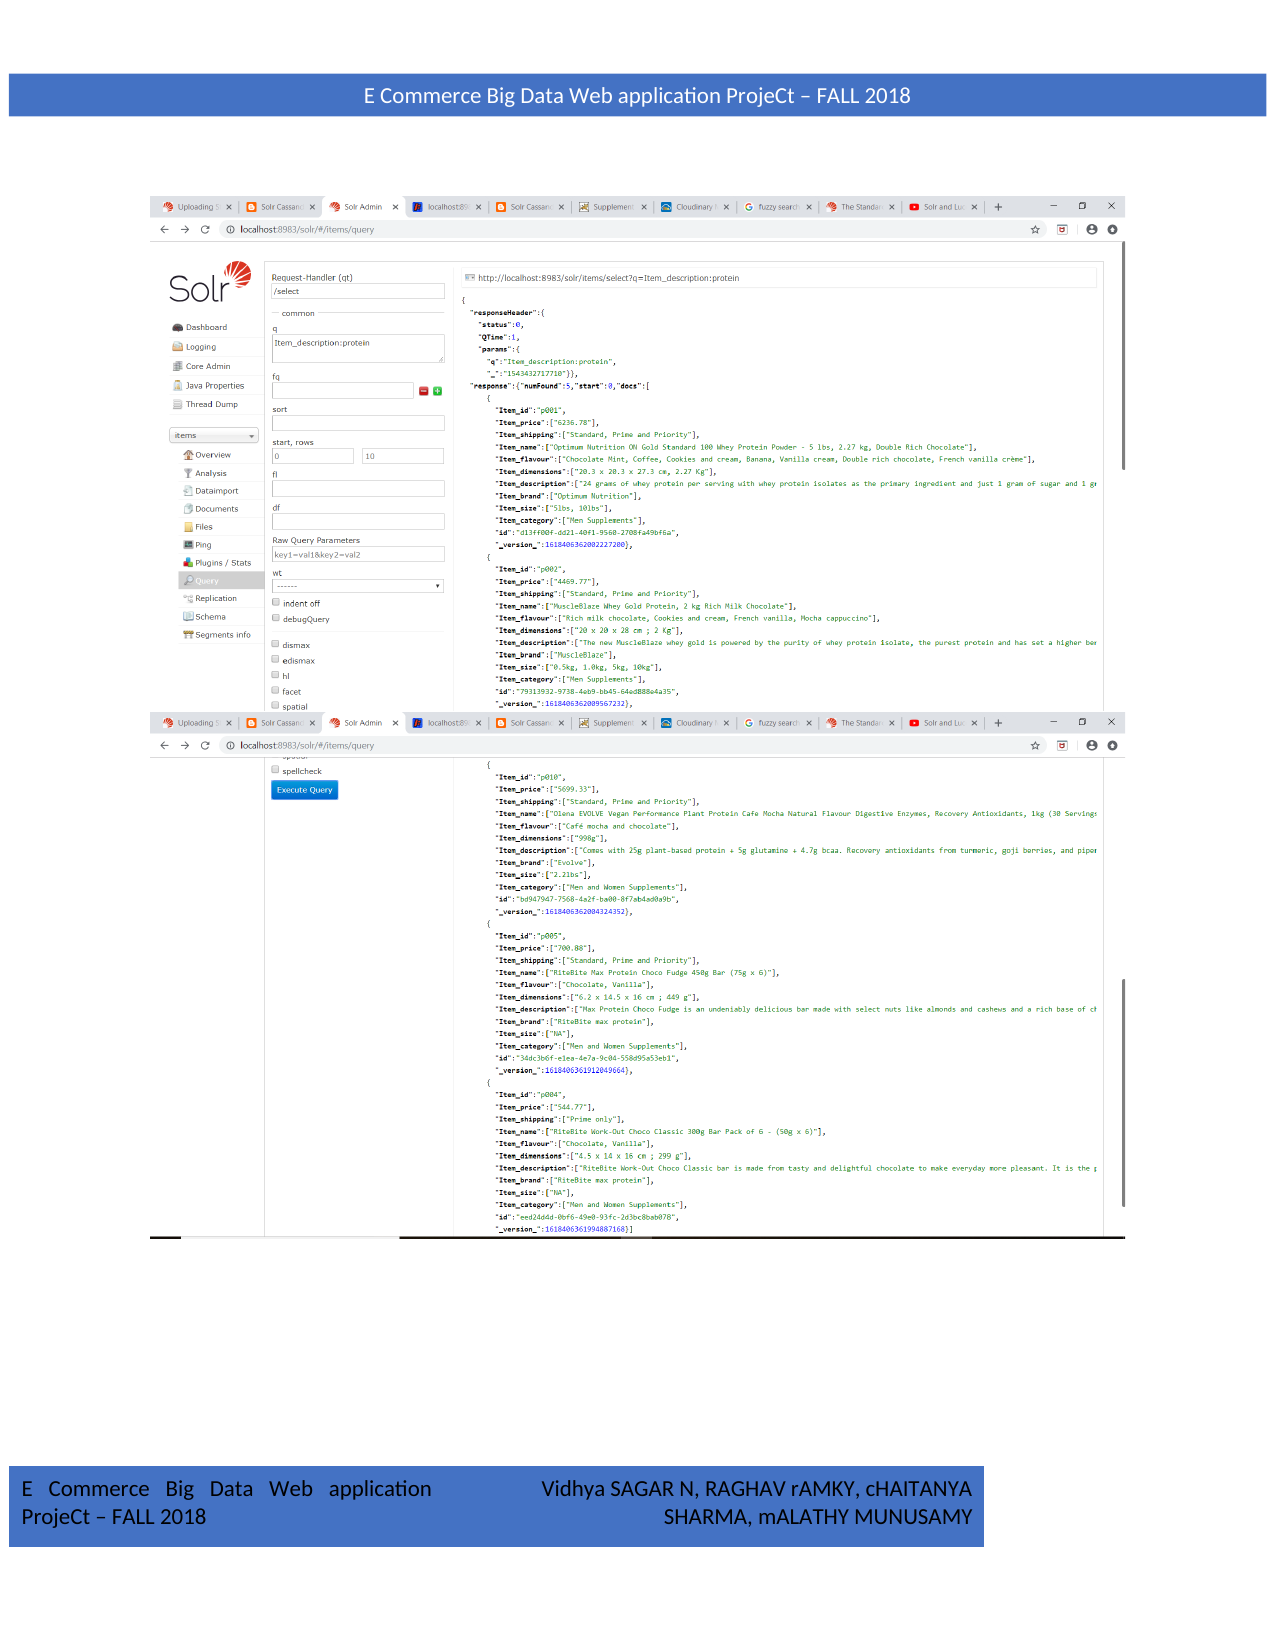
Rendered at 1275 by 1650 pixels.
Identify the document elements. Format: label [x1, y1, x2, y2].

picture [150, 712, 1125, 1239]
picture [150, 196, 1125, 711]
